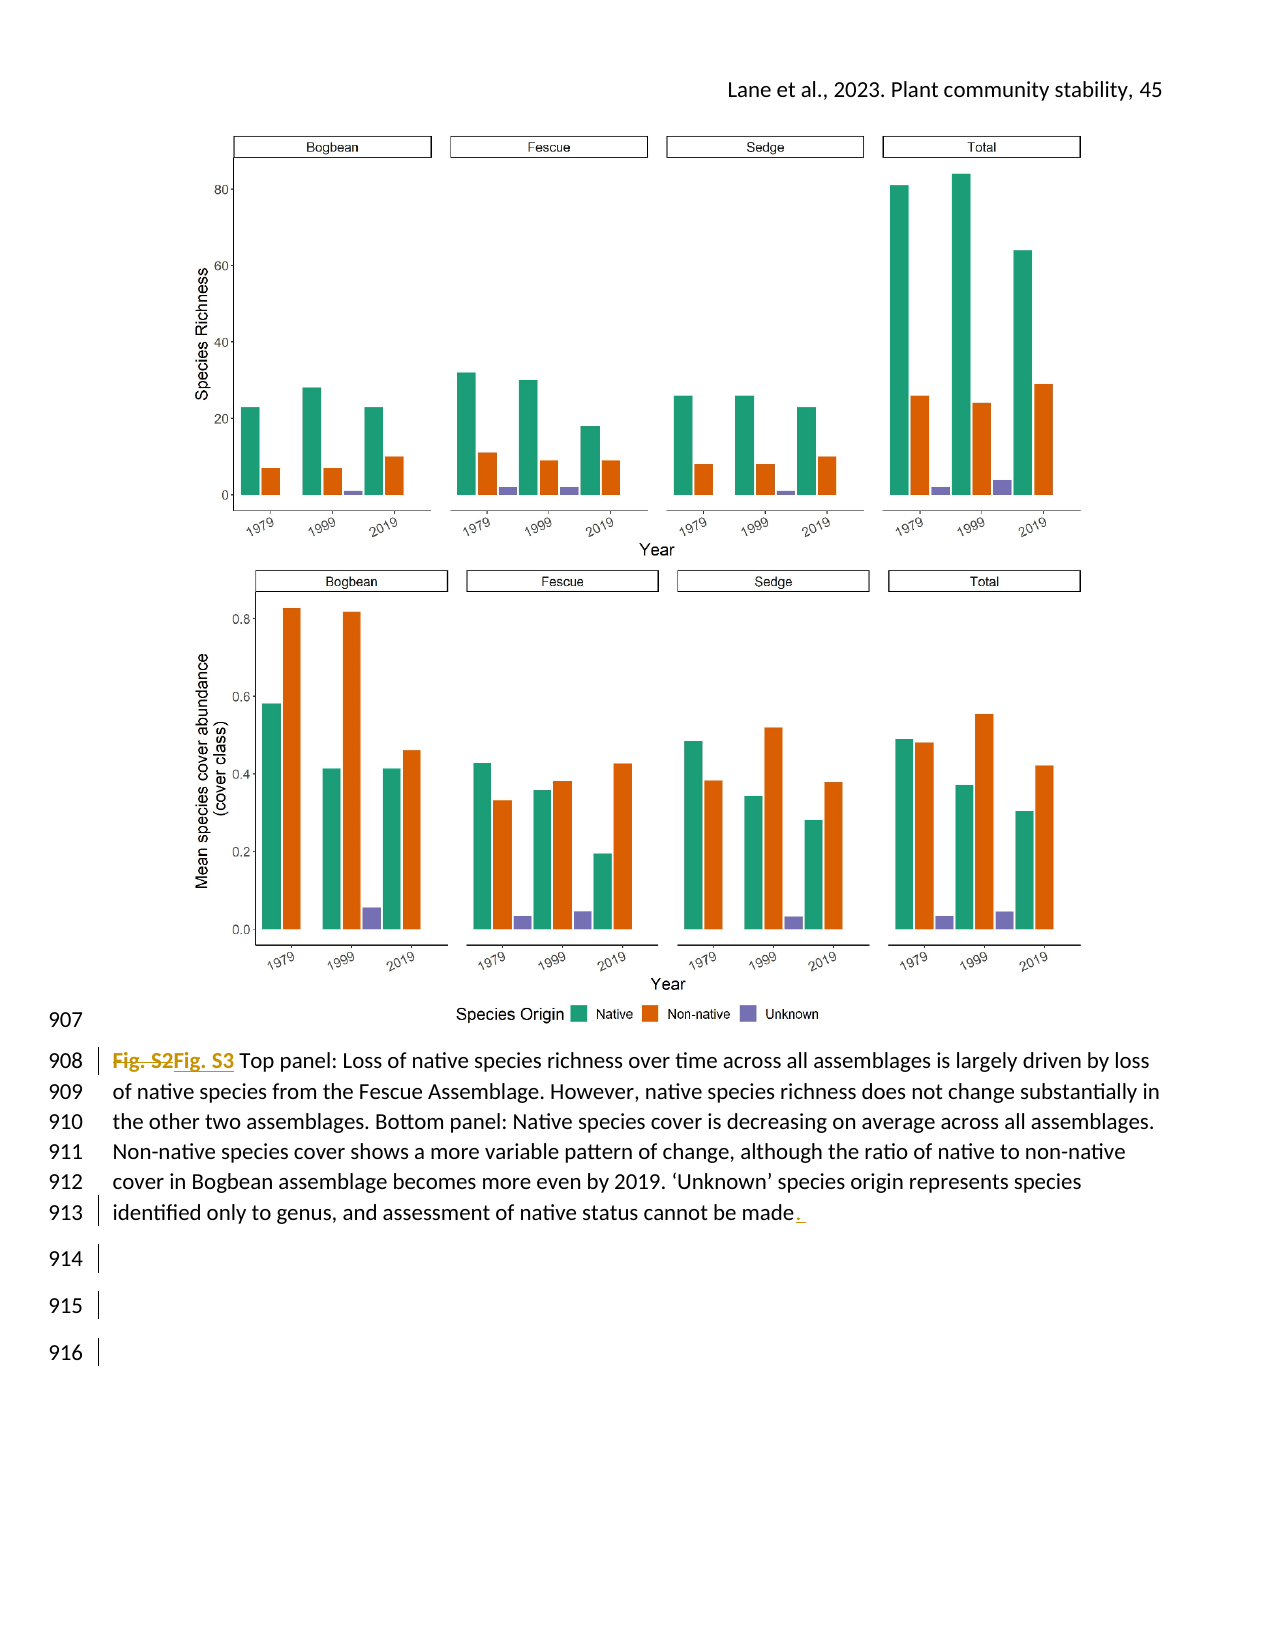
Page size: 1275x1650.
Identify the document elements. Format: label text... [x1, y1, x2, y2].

picture [189, 131, 1086, 1028]
text Top panel: Loss of native species richness over time across all assemblages is largely driven by loss of native species from the Fescue Assemblage. However, native species richness does not change substantially in the other two assemblages. Bottom panel: Native species cover is decreasing on average across all assemblages. Non-native species cover shows a more variable pattern of change, although the ratio of native to non-native cover in Bogbean assemblage becomes more even by 2019. ‘Unknown’ species origin represents species identified only to genus, and assessment of native status cannot be made [112, 1047, 1162, 1226]
